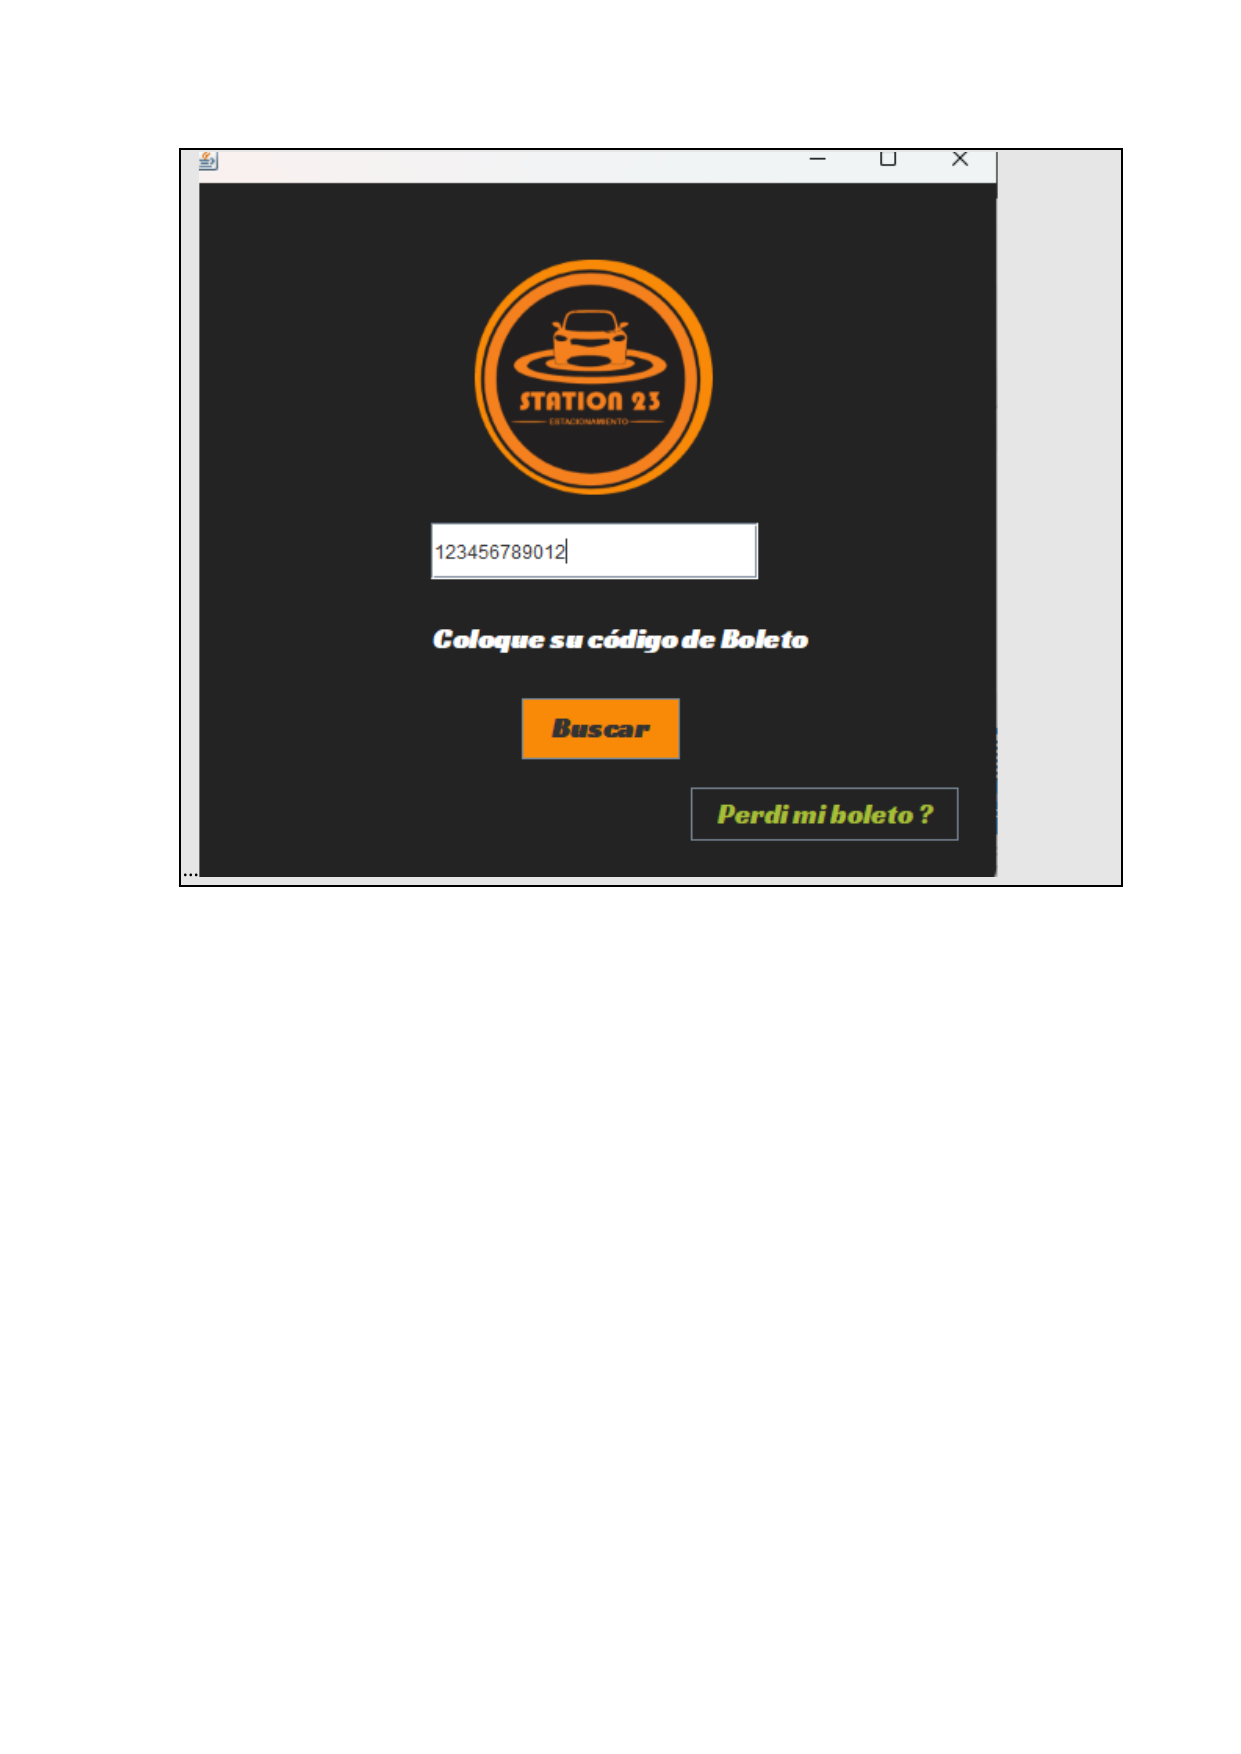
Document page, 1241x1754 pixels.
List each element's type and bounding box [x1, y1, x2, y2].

picture [198, 152, 998, 877]
table_cell [181, 150, 1121, 885]
